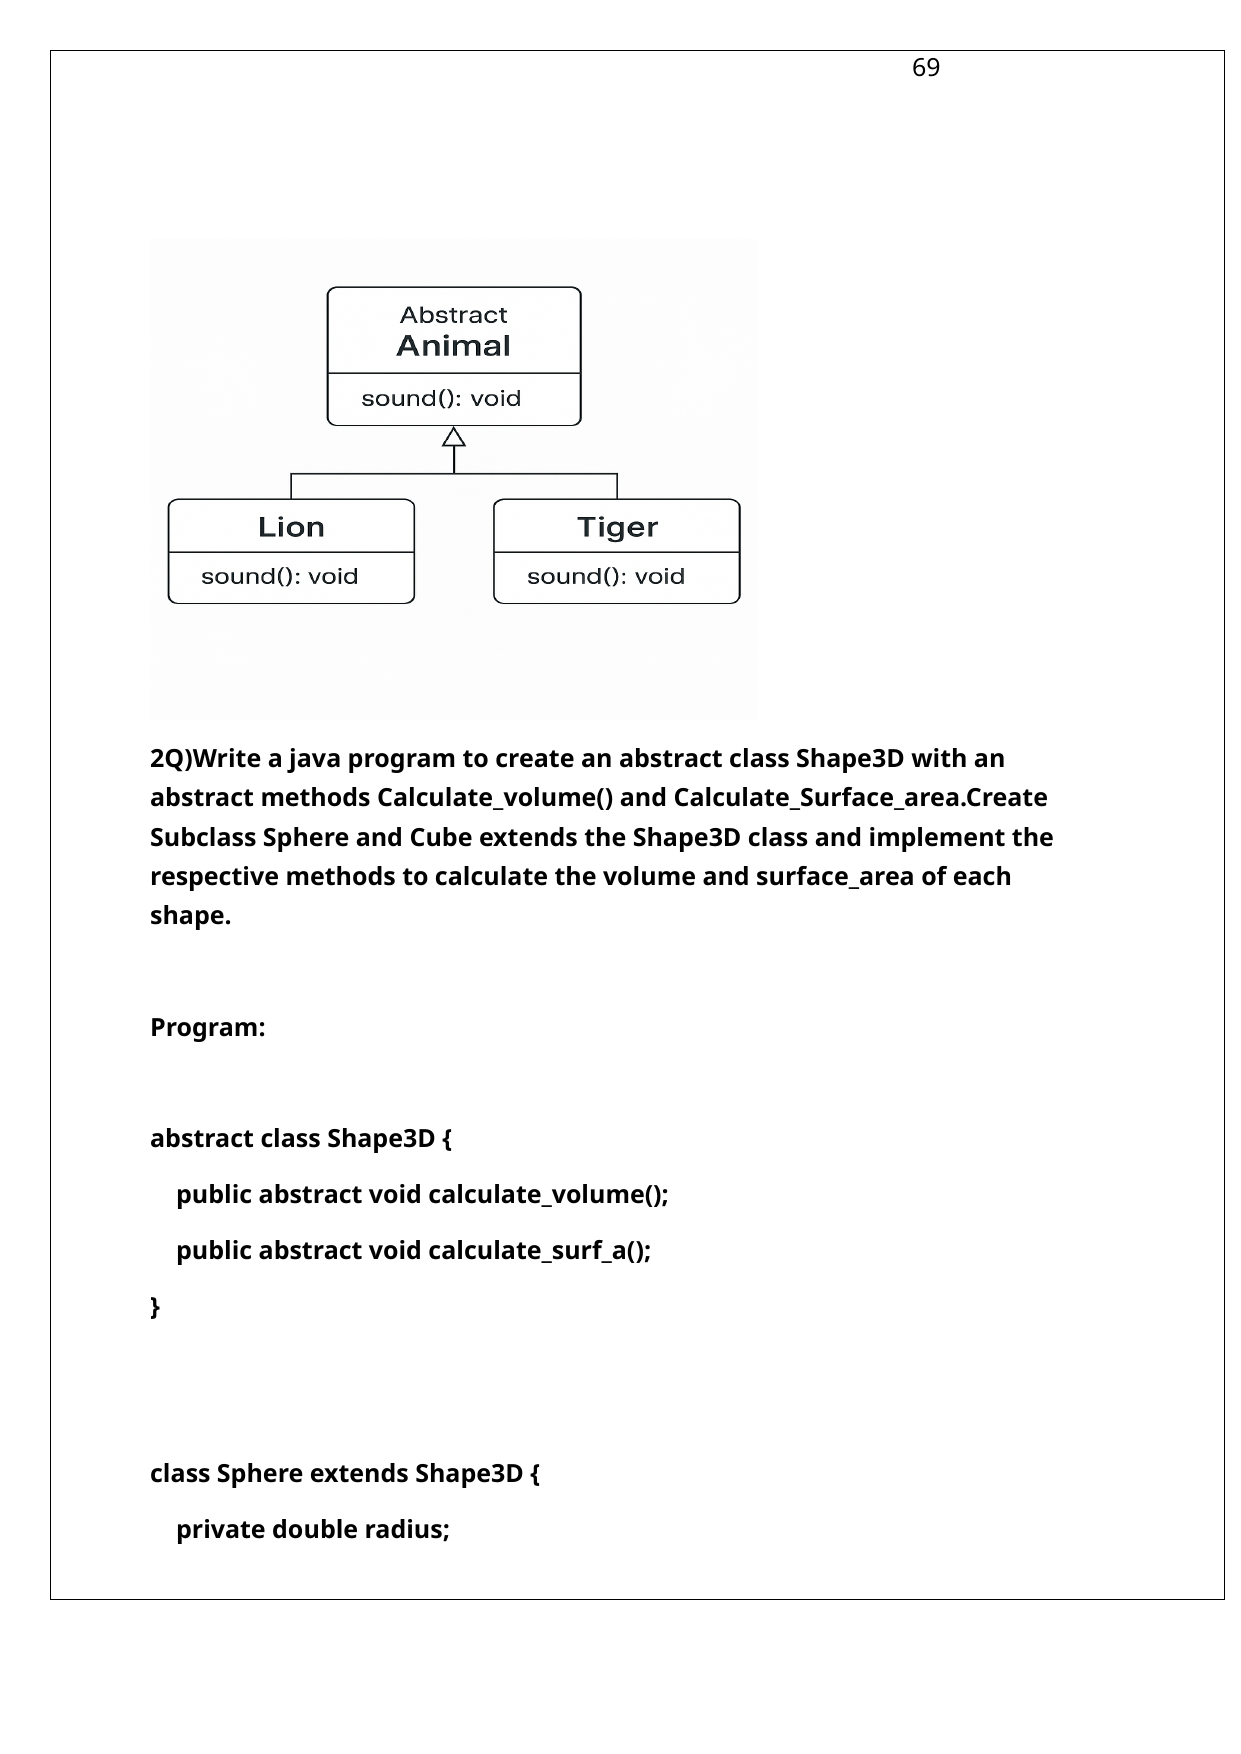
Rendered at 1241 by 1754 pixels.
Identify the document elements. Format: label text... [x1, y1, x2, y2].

text 2Q)Write a java program to create an abstract class Shape3D with an abstract methods Calculate_volume() and Calculate_Surface_area.Create Subclass Sphere and Cube extends the Shape3D class and implement the respective methods to calculate the volume and surface_area of each shape. [150, 741, 1090, 932]
text abstract class Shape3D { [150, 1121, 1090, 1155]
text private double radius; [150, 1512, 1090, 1546]
text Program: [150, 1009, 1090, 1043]
text } [150, 1288, 1090, 1322]
text public abstract void calculate_surf_a(); [150, 1233, 1090, 1267]
picture [150, 239, 758, 720]
text class Sphere extends Shape3D { [150, 1456, 1090, 1490]
text public abstract void calculate_volume(); [150, 1177, 1090, 1211]
